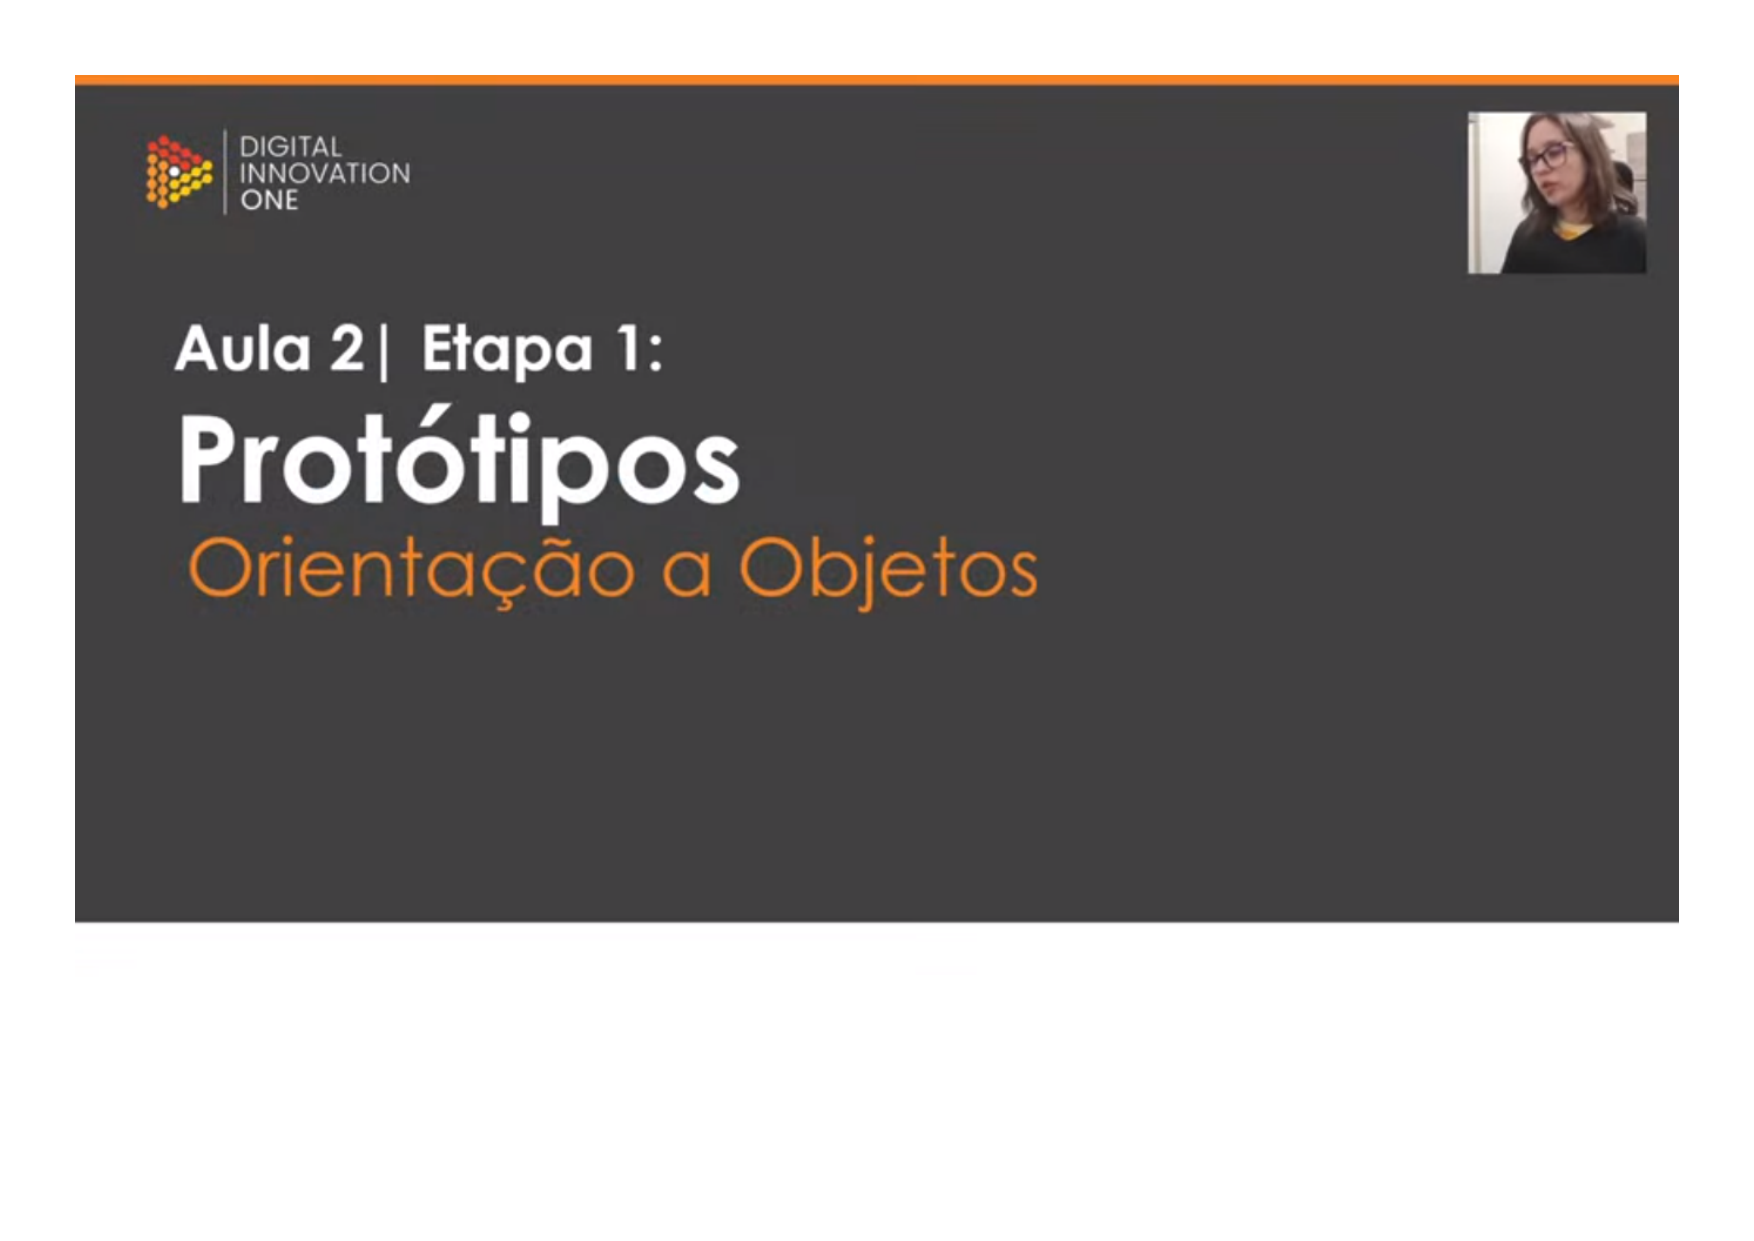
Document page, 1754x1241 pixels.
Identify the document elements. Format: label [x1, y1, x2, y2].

picture [75, 75, 1679, 977]
